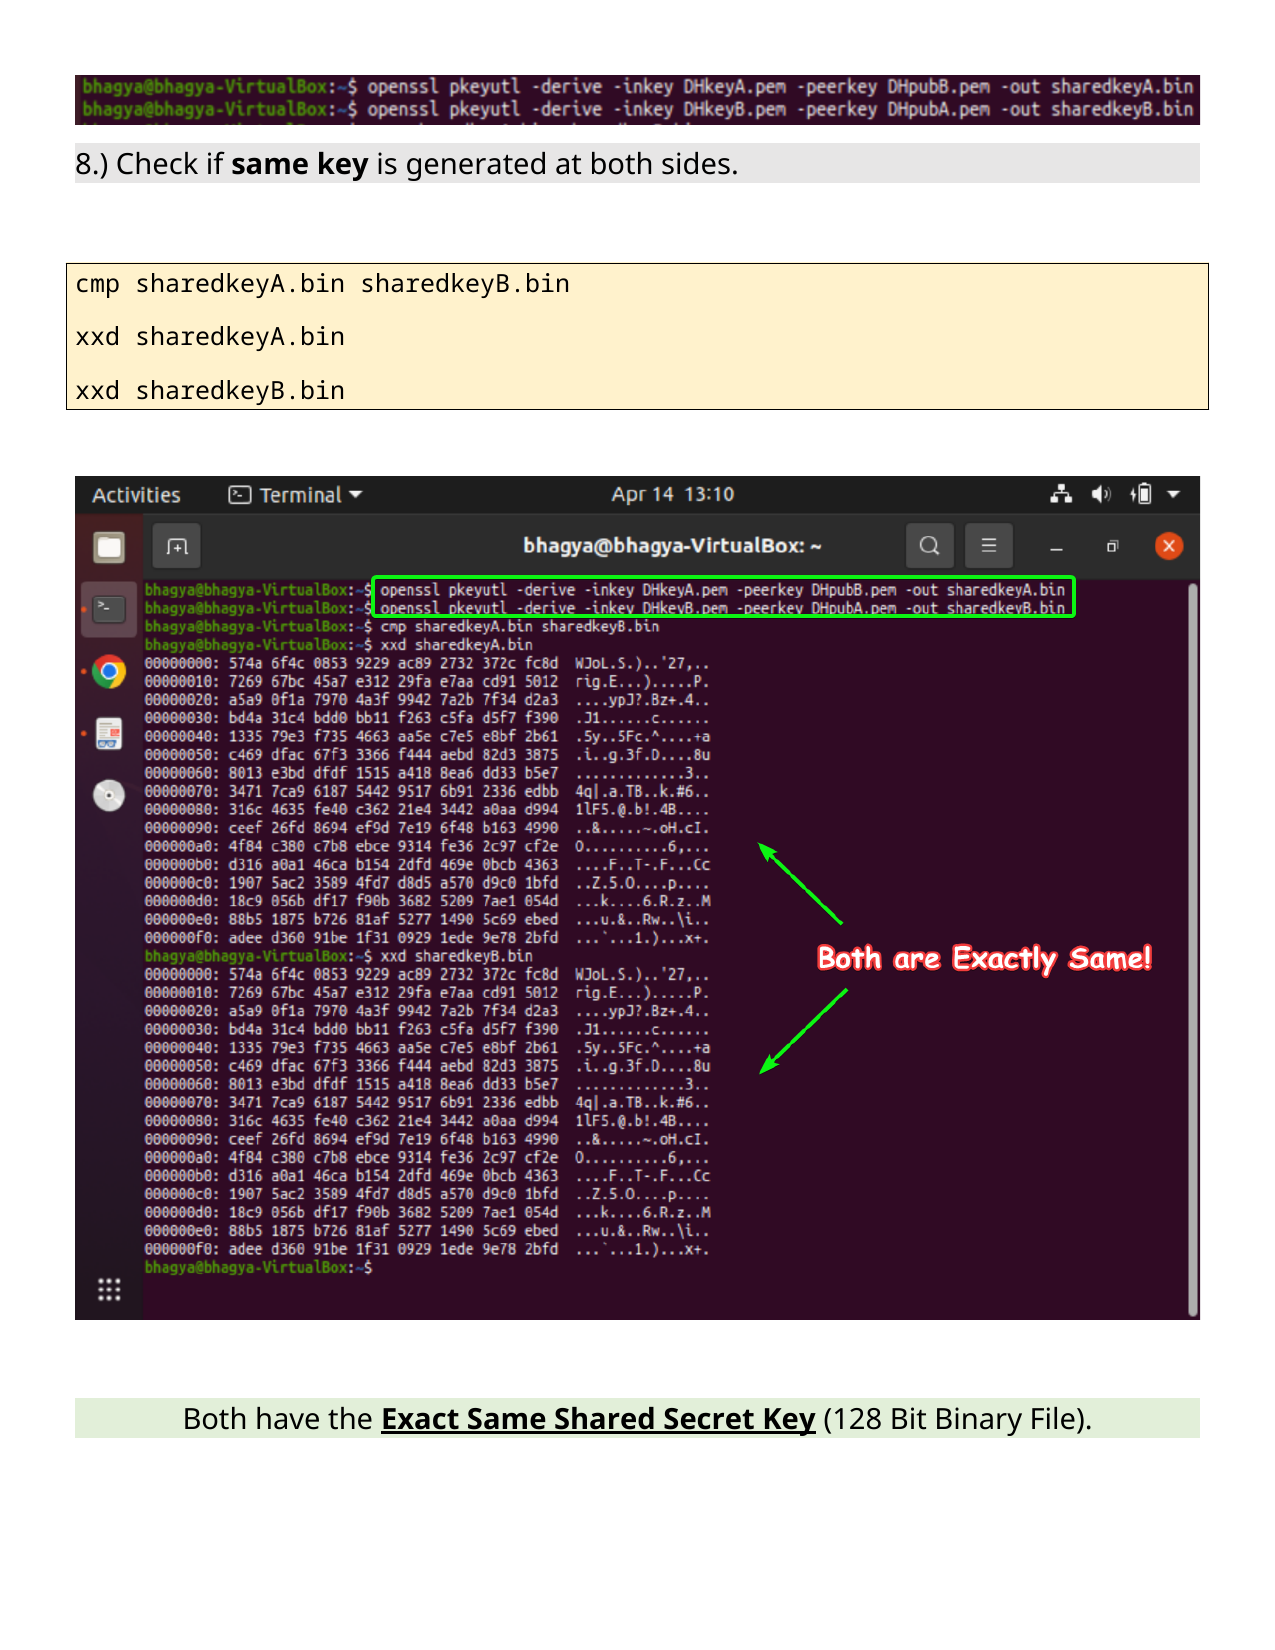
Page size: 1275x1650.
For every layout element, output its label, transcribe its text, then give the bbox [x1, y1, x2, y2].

picture [75, 75, 1200, 125]
text cmp sharedkeyA.bin sharedkeyB.bin [67, 264, 1208, 300]
text xxd sharedkeyB.bin [67, 369, 1208, 409]
text 8.) Check if same key is generated at both sides. [75, 143, 1200, 183]
picture [75, 476, 1200, 1320]
text xxd sharedkeyA.bin [67, 316, 1208, 353]
text Both have the Exact Same Shared Secret Key (128 Bit Binary File). [75, 1398, 1200, 1438]
